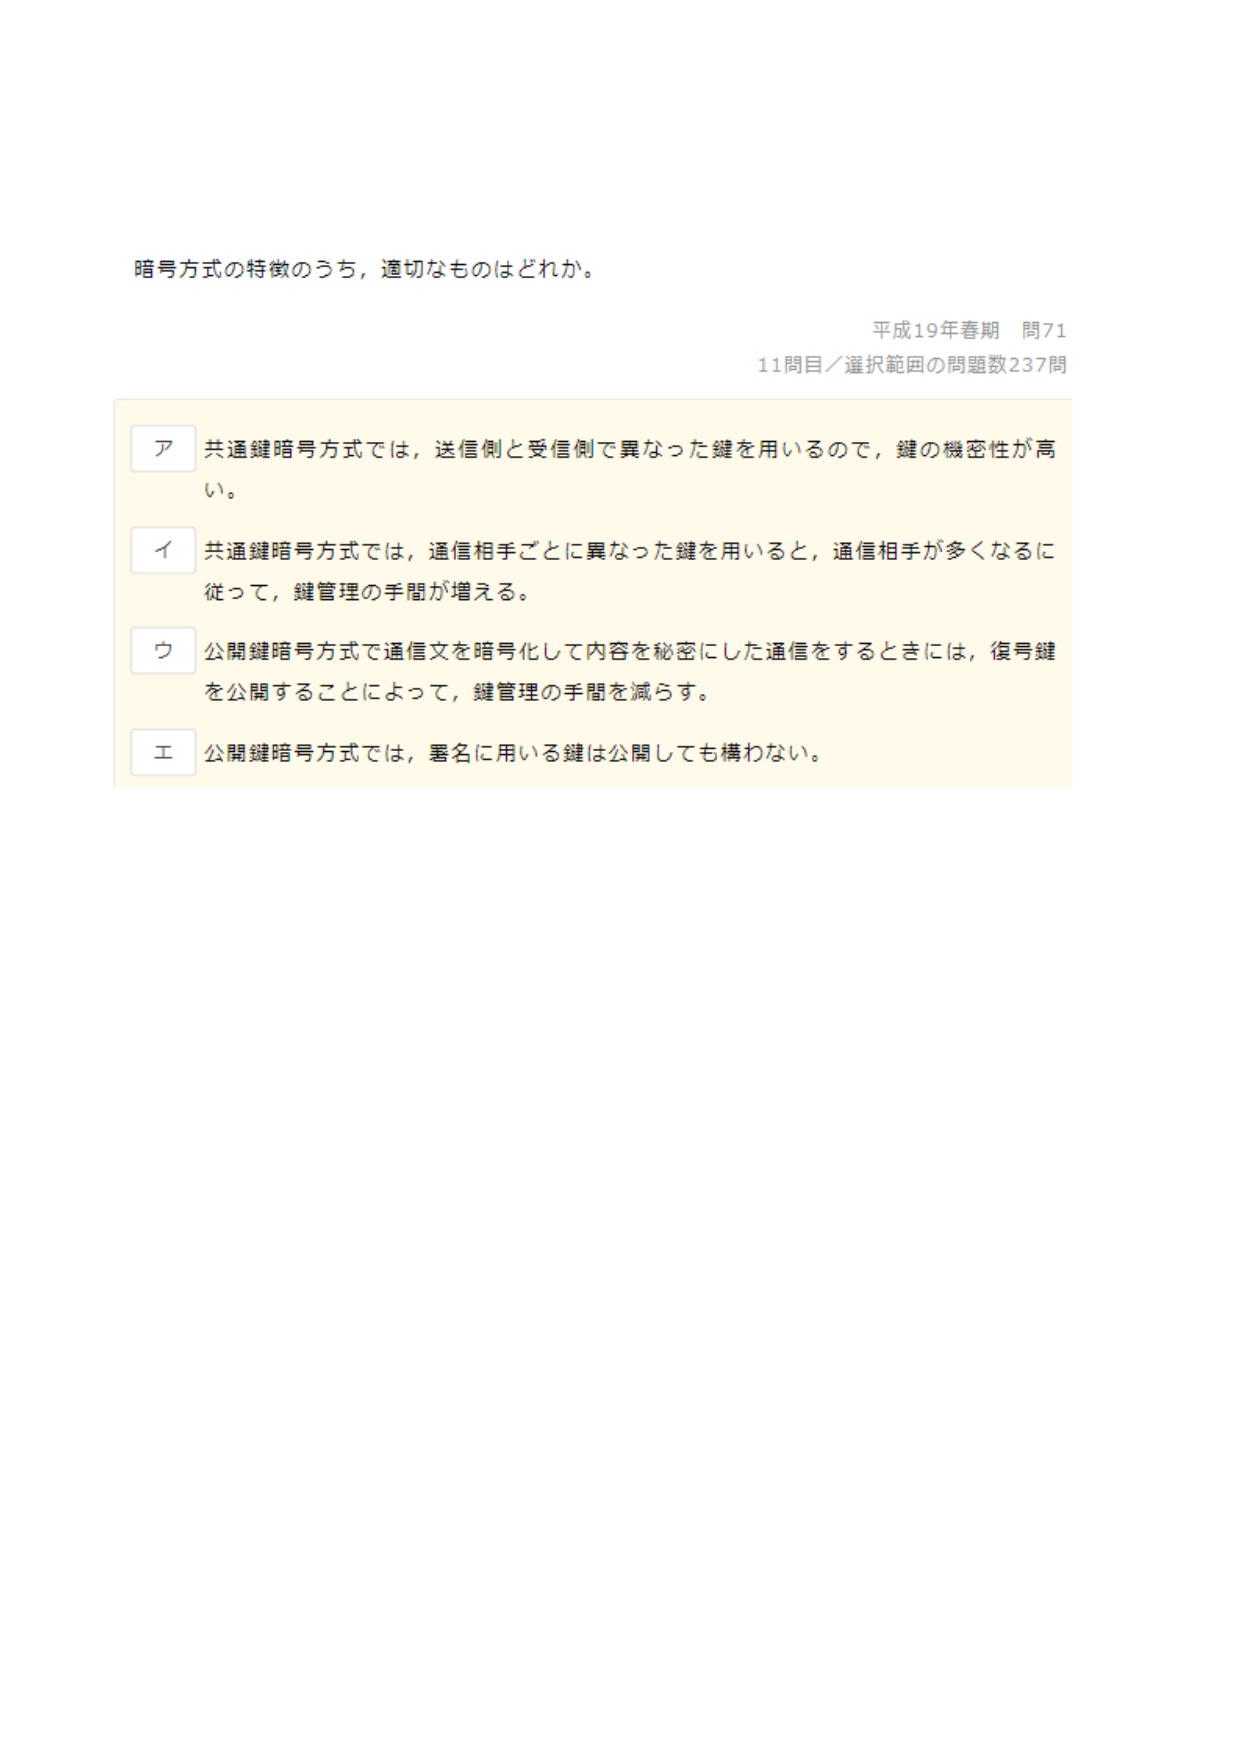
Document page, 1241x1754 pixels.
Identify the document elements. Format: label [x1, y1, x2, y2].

picture [112, 239, 1072, 787]
